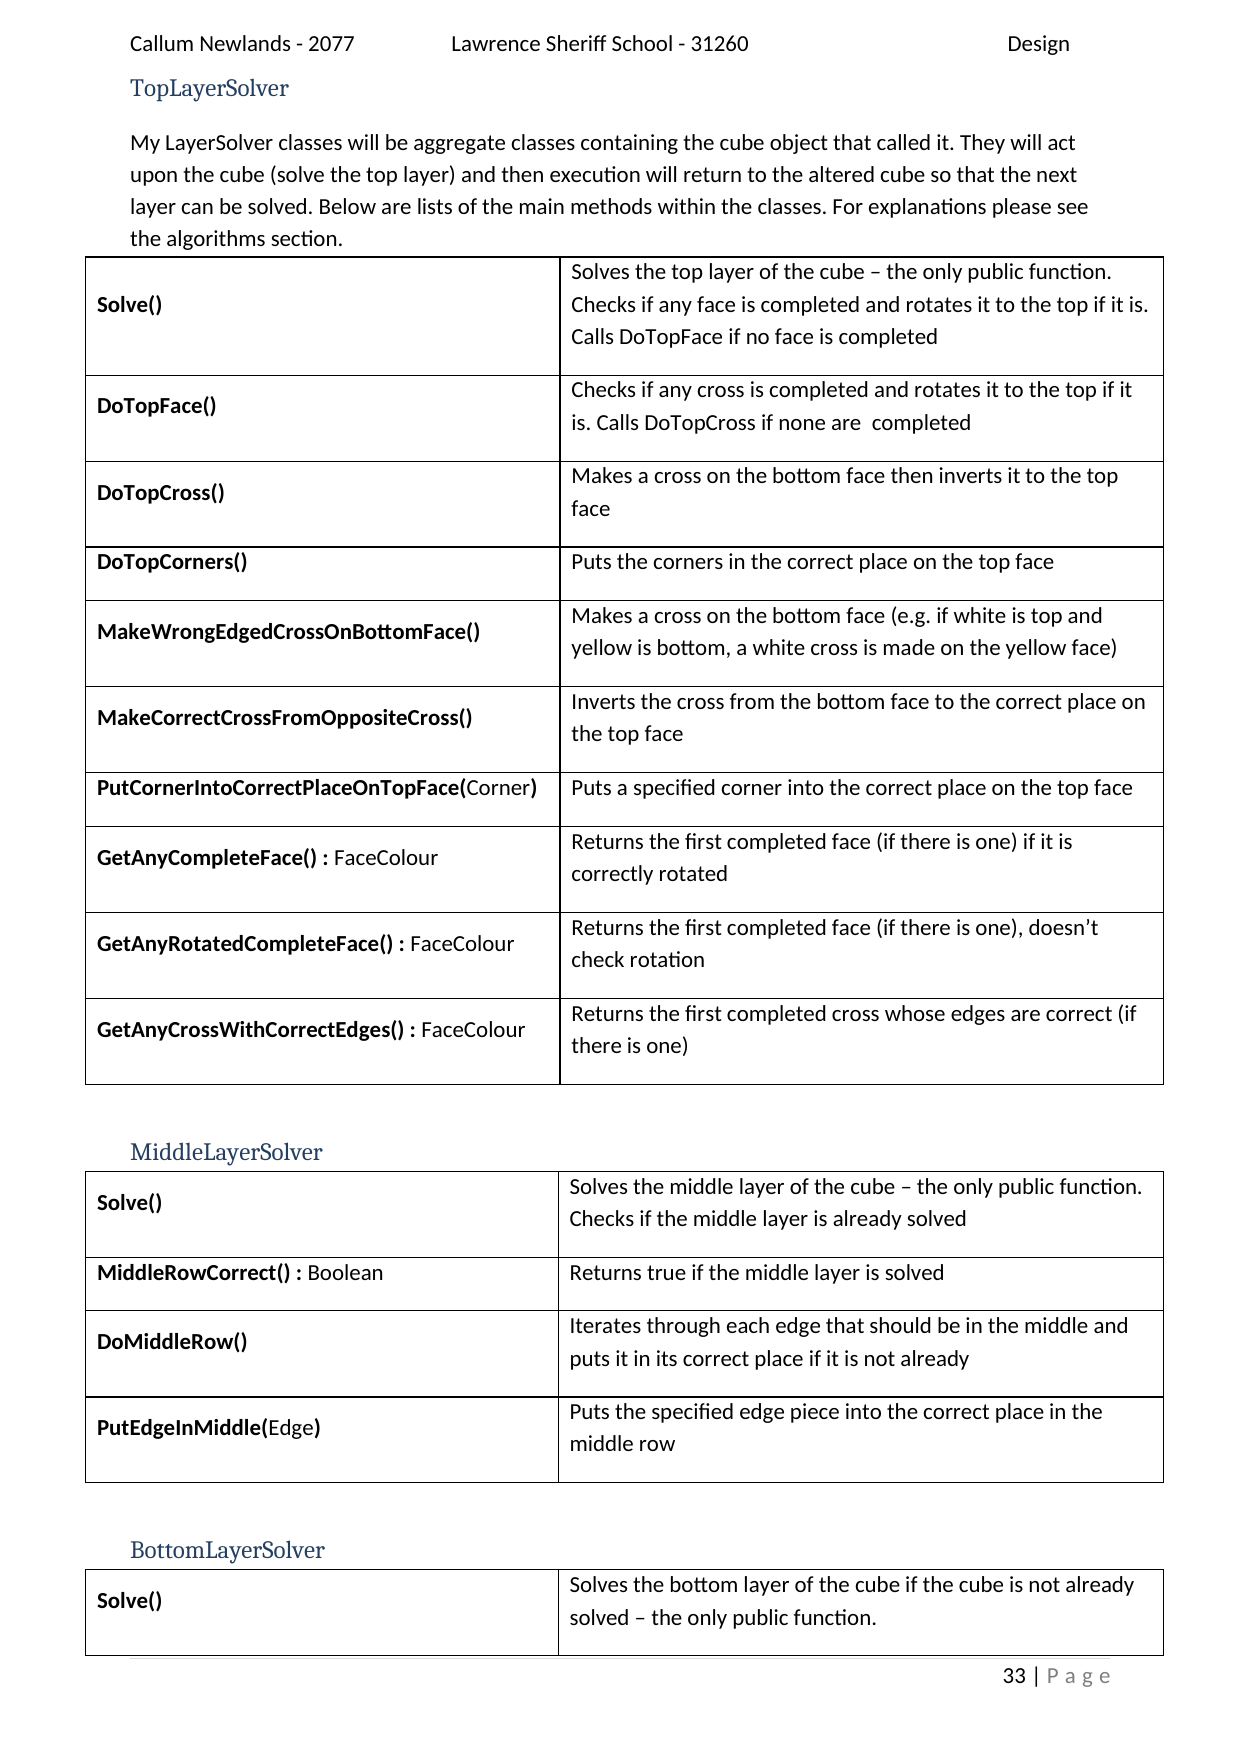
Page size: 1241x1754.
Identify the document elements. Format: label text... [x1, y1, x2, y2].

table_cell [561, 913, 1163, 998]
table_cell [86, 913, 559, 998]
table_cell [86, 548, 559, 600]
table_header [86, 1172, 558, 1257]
subtitle MiddleLayerSolver [130, 1138, 1110, 1166]
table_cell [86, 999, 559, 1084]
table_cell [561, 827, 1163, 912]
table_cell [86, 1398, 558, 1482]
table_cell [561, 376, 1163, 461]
subtitle TopLayerSolver [130, 74, 1110, 103]
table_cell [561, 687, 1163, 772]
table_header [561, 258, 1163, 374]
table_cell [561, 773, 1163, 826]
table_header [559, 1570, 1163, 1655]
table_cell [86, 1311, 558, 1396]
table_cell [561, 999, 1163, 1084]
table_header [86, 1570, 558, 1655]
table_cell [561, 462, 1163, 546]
text My LayerSolver classes will be aggregate classes containing the cube object that called it. They will act upon the cube (solve the top layer) and then execution will return to the altered cube so that the next layer can be solved. Below are lists of the main methods within the classes. For explanations please see the algorithms section. [130, 128, 1110, 252]
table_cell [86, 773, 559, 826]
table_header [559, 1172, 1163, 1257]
subtitle BottomLayerSolver [130, 1536, 1110, 1565]
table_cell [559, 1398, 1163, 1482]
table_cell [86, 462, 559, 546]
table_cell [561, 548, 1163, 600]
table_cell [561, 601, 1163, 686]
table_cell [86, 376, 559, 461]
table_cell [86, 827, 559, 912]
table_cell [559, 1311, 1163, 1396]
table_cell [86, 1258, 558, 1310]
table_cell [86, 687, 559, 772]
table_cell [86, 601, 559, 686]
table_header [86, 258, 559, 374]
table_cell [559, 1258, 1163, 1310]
